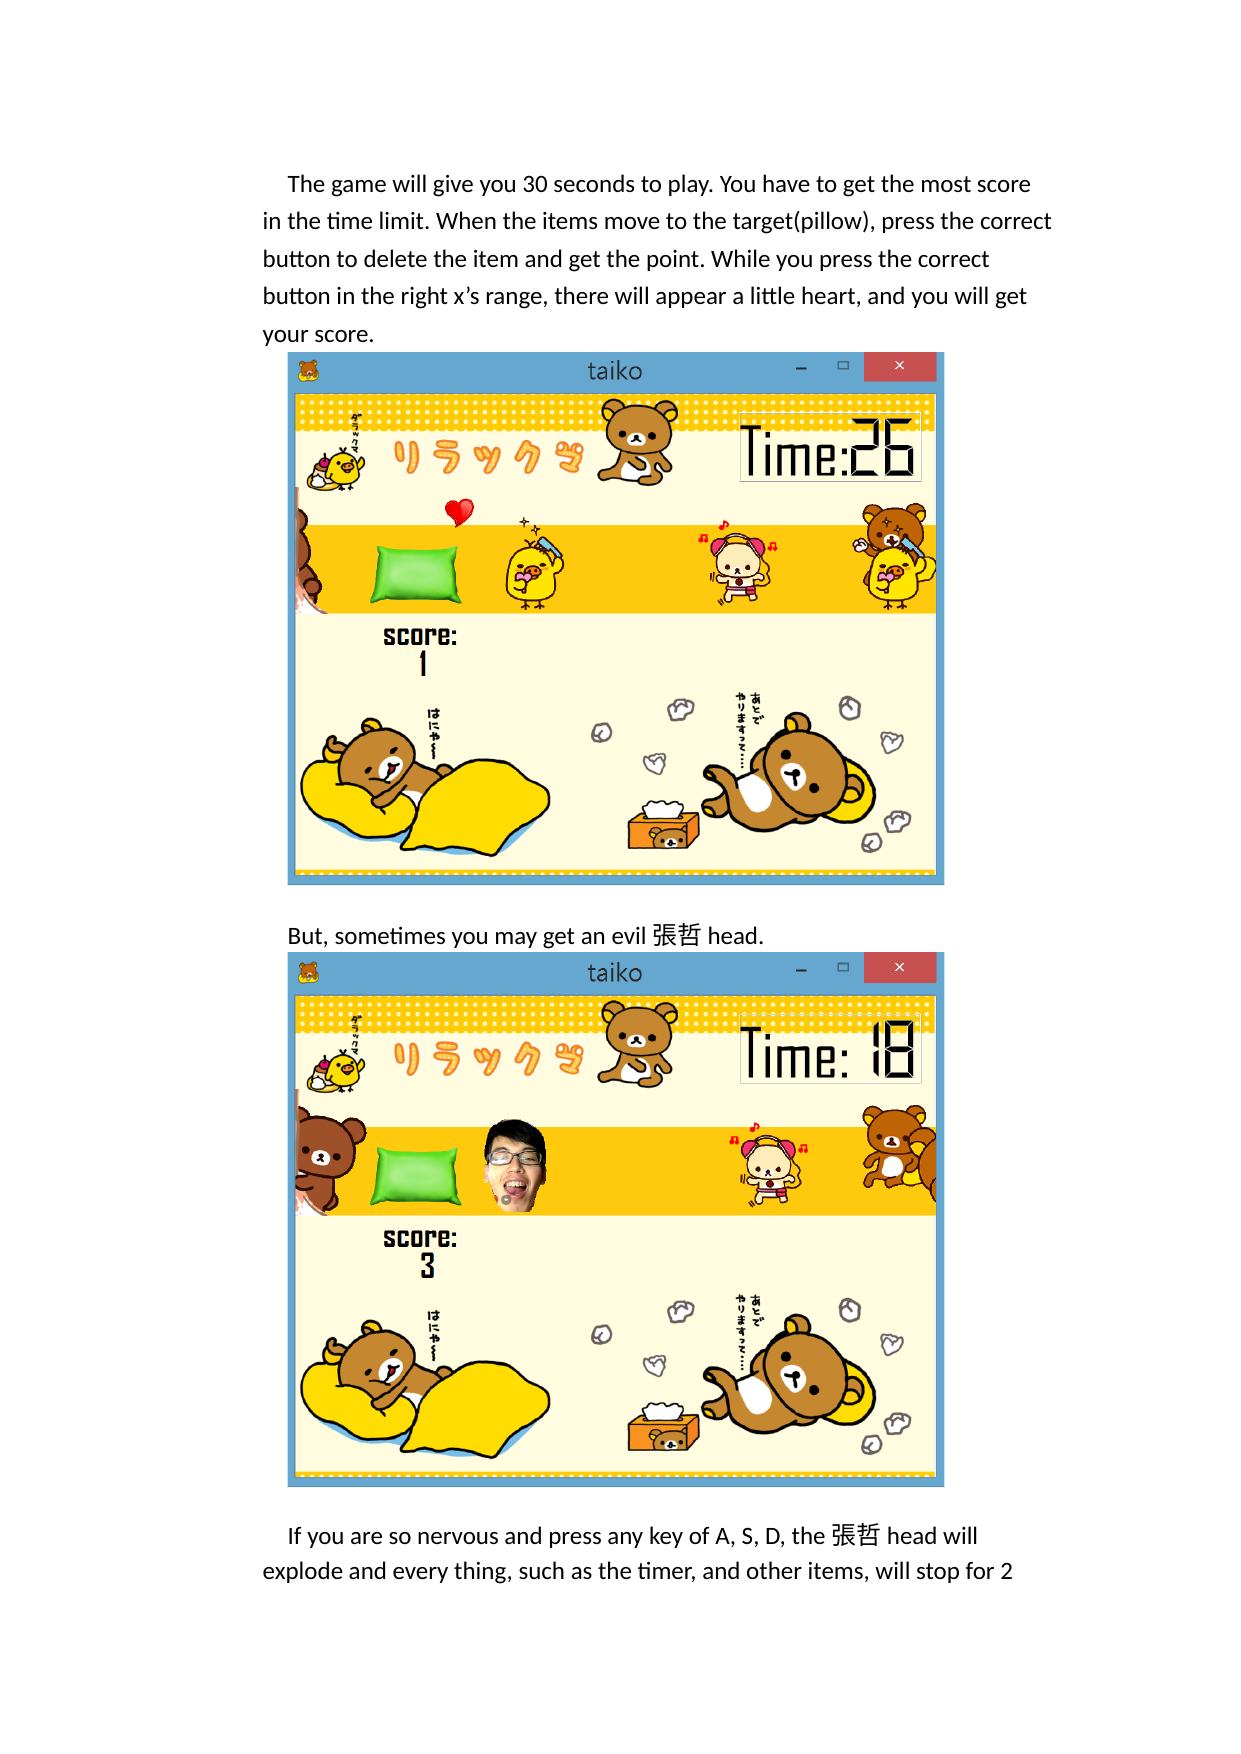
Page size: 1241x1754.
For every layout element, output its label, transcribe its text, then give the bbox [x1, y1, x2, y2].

picture [287, 952, 945, 1488]
picture [287, 352, 945, 886]
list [262, 1514, 1053, 1589]
list But, sometimes you may get an evil 張哲head. [262, 914, 1053, 952]
list The game will give you 30 seconds to play. You have to get the most score in the time limit. When the items move to the target(pillow), press the correct button to delete the item and get the point. While you press the correct button in the right x’s range, there will appear a little heart, and you will get your score. [262, 164, 1053, 352]
